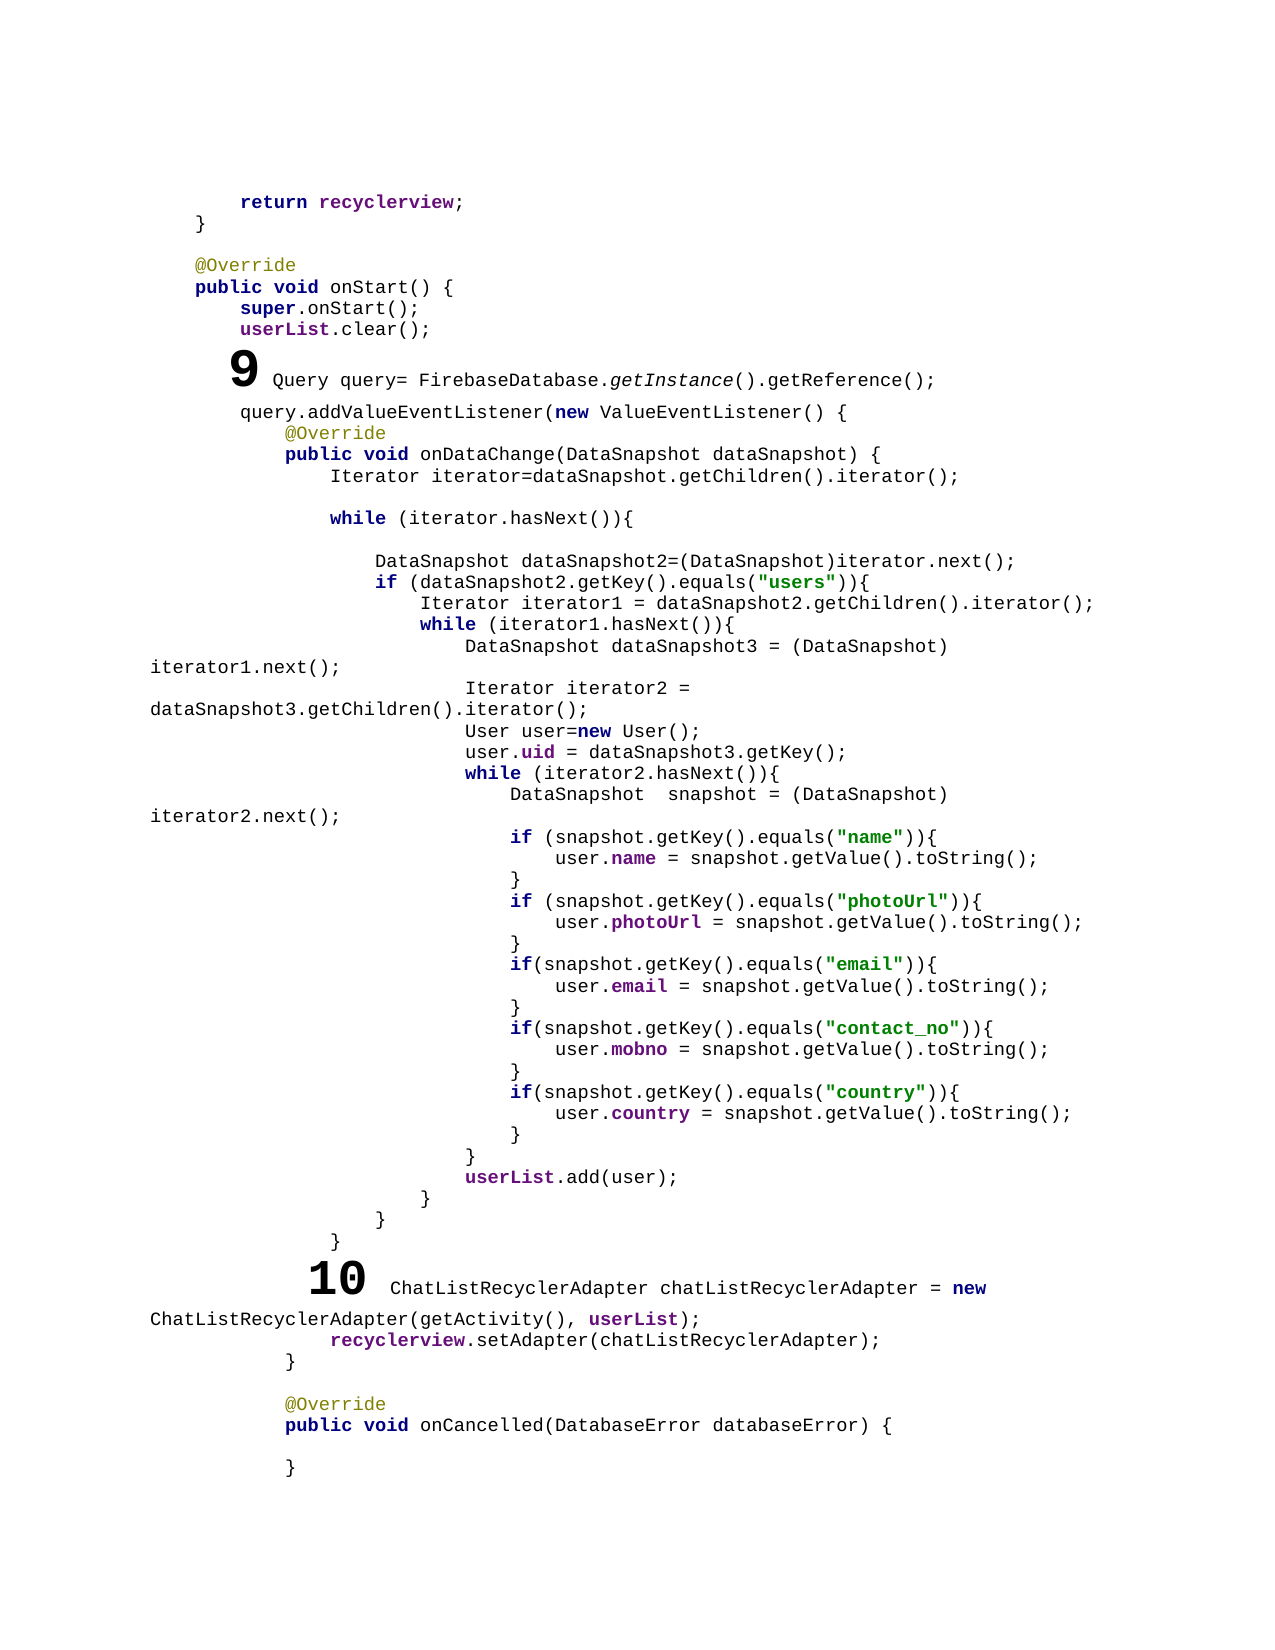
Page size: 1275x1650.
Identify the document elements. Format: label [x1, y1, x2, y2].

text [150, 150, 1125, 1479]
